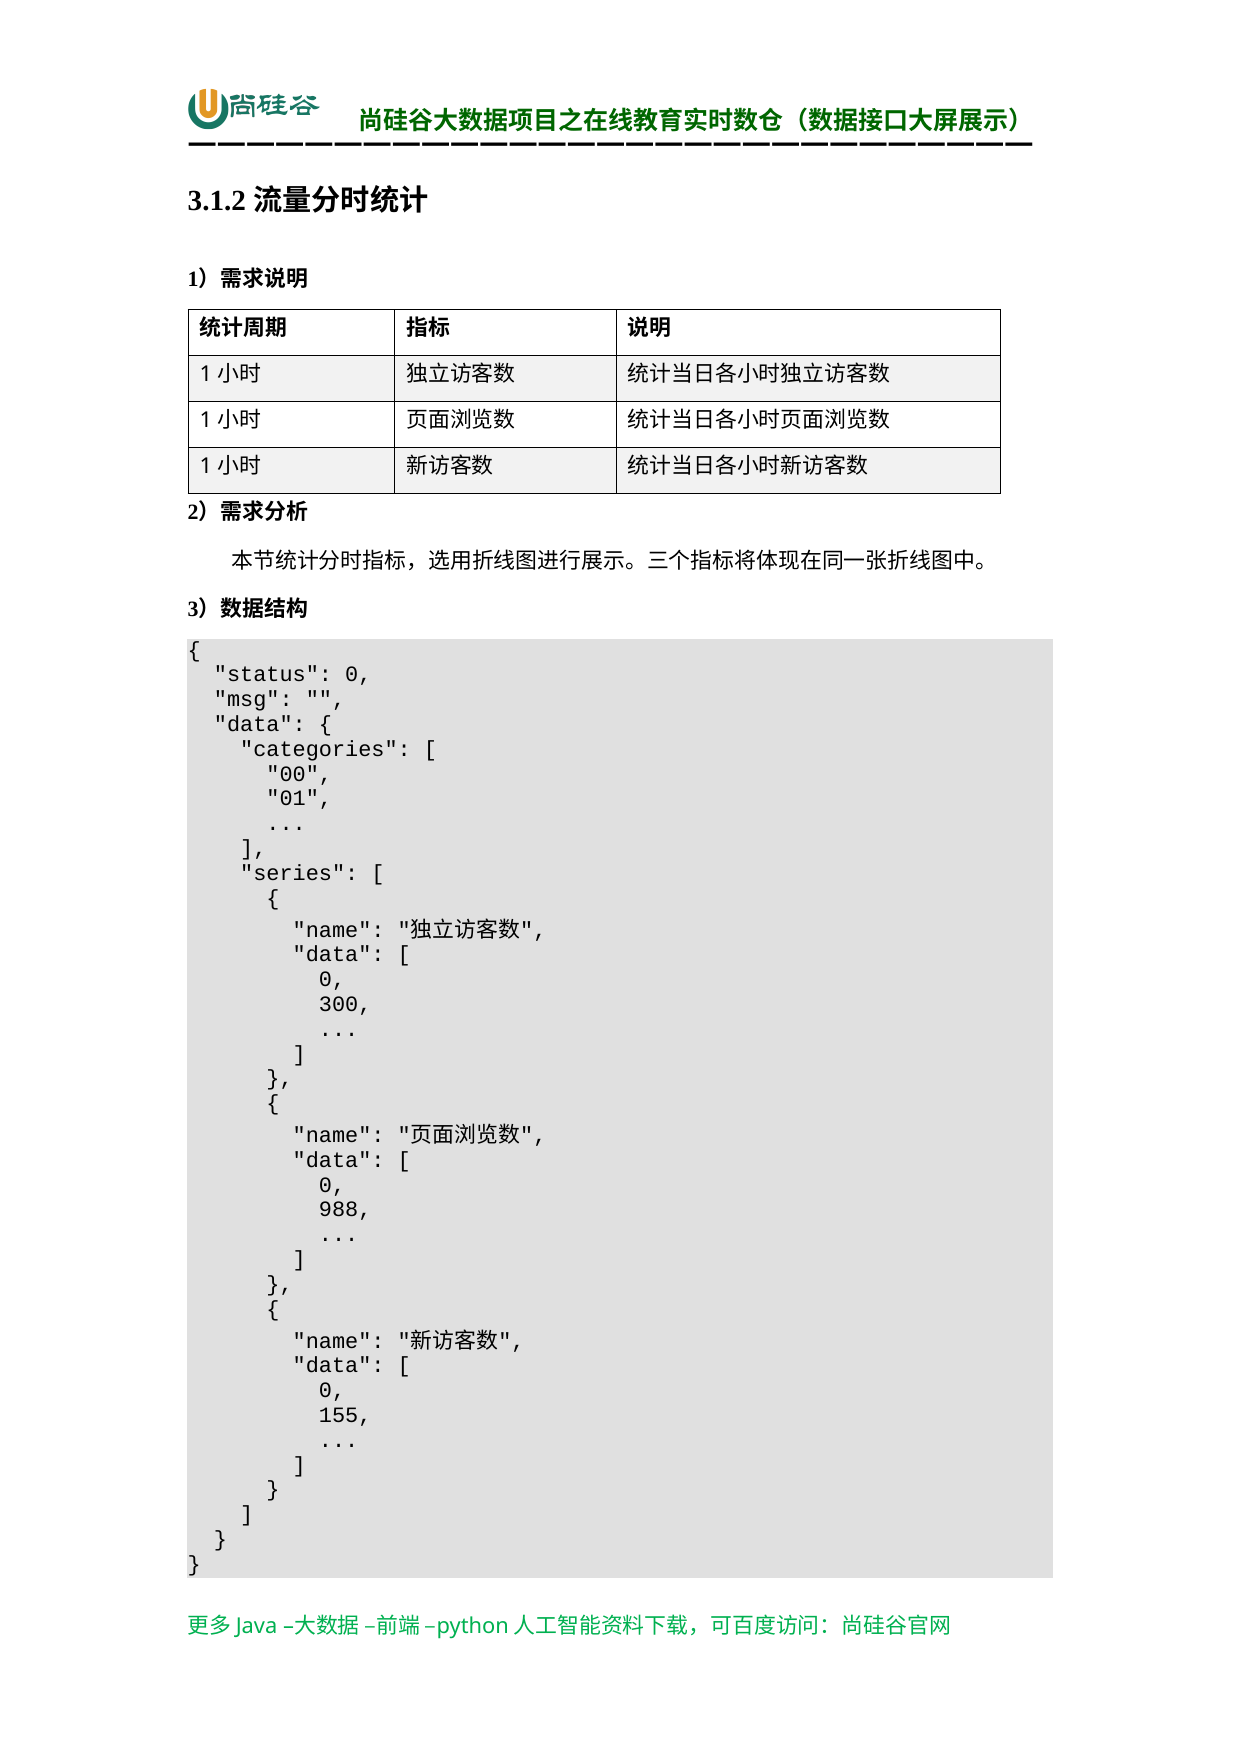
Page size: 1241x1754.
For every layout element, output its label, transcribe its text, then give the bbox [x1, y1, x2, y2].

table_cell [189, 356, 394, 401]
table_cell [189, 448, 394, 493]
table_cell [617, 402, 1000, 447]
text "name": "页面浏览数", [187, 1117, 1053, 1149]
text "name": "独立访客数", [187, 912, 1053, 943]
text "data": [ [187, 943, 1053, 968]
text 300, [187, 993, 1053, 1018]
text 2）需求分析 [187, 494, 1053, 526]
text "msg": "", [187, 688, 1053, 713]
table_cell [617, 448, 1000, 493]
text ... [187, 812, 1053, 837]
text { [187, 887, 1053, 912]
text ... [187, 1223, 1053, 1248]
text "data": { [187, 713, 1053, 738]
text }, [187, 1273, 1053, 1298]
text ] [187, 1454, 1053, 1478]
text "00", [187, 763, 1053, 788]
text "01", [187, 788, 1053, 812]
text "series": [ [187, 862, 1053, 887]
text 0, [187, 1174, 1053, 1199]
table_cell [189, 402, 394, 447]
text { [187, 1298, 1053, 1323]
text ] [187, 1503, 1053, 1528]
text { [187, 639, 1053, 664]
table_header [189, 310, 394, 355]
text 3）数据结构 [187, 591, 1053, 623]
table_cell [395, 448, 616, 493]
text ], [187, 837, 1053, 862]
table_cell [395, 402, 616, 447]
text "data": [ [187, 1354, 1053, 1379]
text "name": "新访客数", [187, 1323, 1053, 1354]
text 0, [187, 968, 1053, 993]
text 988, [187, 1199, 1053, 1223]
text 本节统计分时指标，选用折线图进行展示。三个指标将体现在同一张折线图中。 [187, 542, 1053, 575]
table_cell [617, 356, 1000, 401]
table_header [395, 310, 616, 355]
text 1）需求说明 [187, 260, 1053, 293]
text 0, [187, 1379, 1053, 1404]
text "categories": [ [187, 738, 1053, 763]
text ] [187, 1043, 1053, 1067]
text }, [187, 1067, 1053, 1092]
text ] [187, 1248, 1053, 1273]
text } [187, 1553, 1053, 1578]
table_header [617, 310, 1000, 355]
subtitle 3.1.2 流量分时统计 [187, 165, 1053, 230]
text { [187, 1092, 1053, 1117]
text 155, [187, 1404, 1053, 1429]
text } [187, 1528, 1053, 1553]
text } [187, 1478, 1053, 1503]
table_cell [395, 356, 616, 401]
text ... [187, 1429, 1053, 1454]
picture [187, 88, 321, 130]
text "data": [ [187, 1149, 1053, 1174]
text "status": 0, [187, 664, 1053, 688]
text ... [187, 1018, 1053, 1043]
